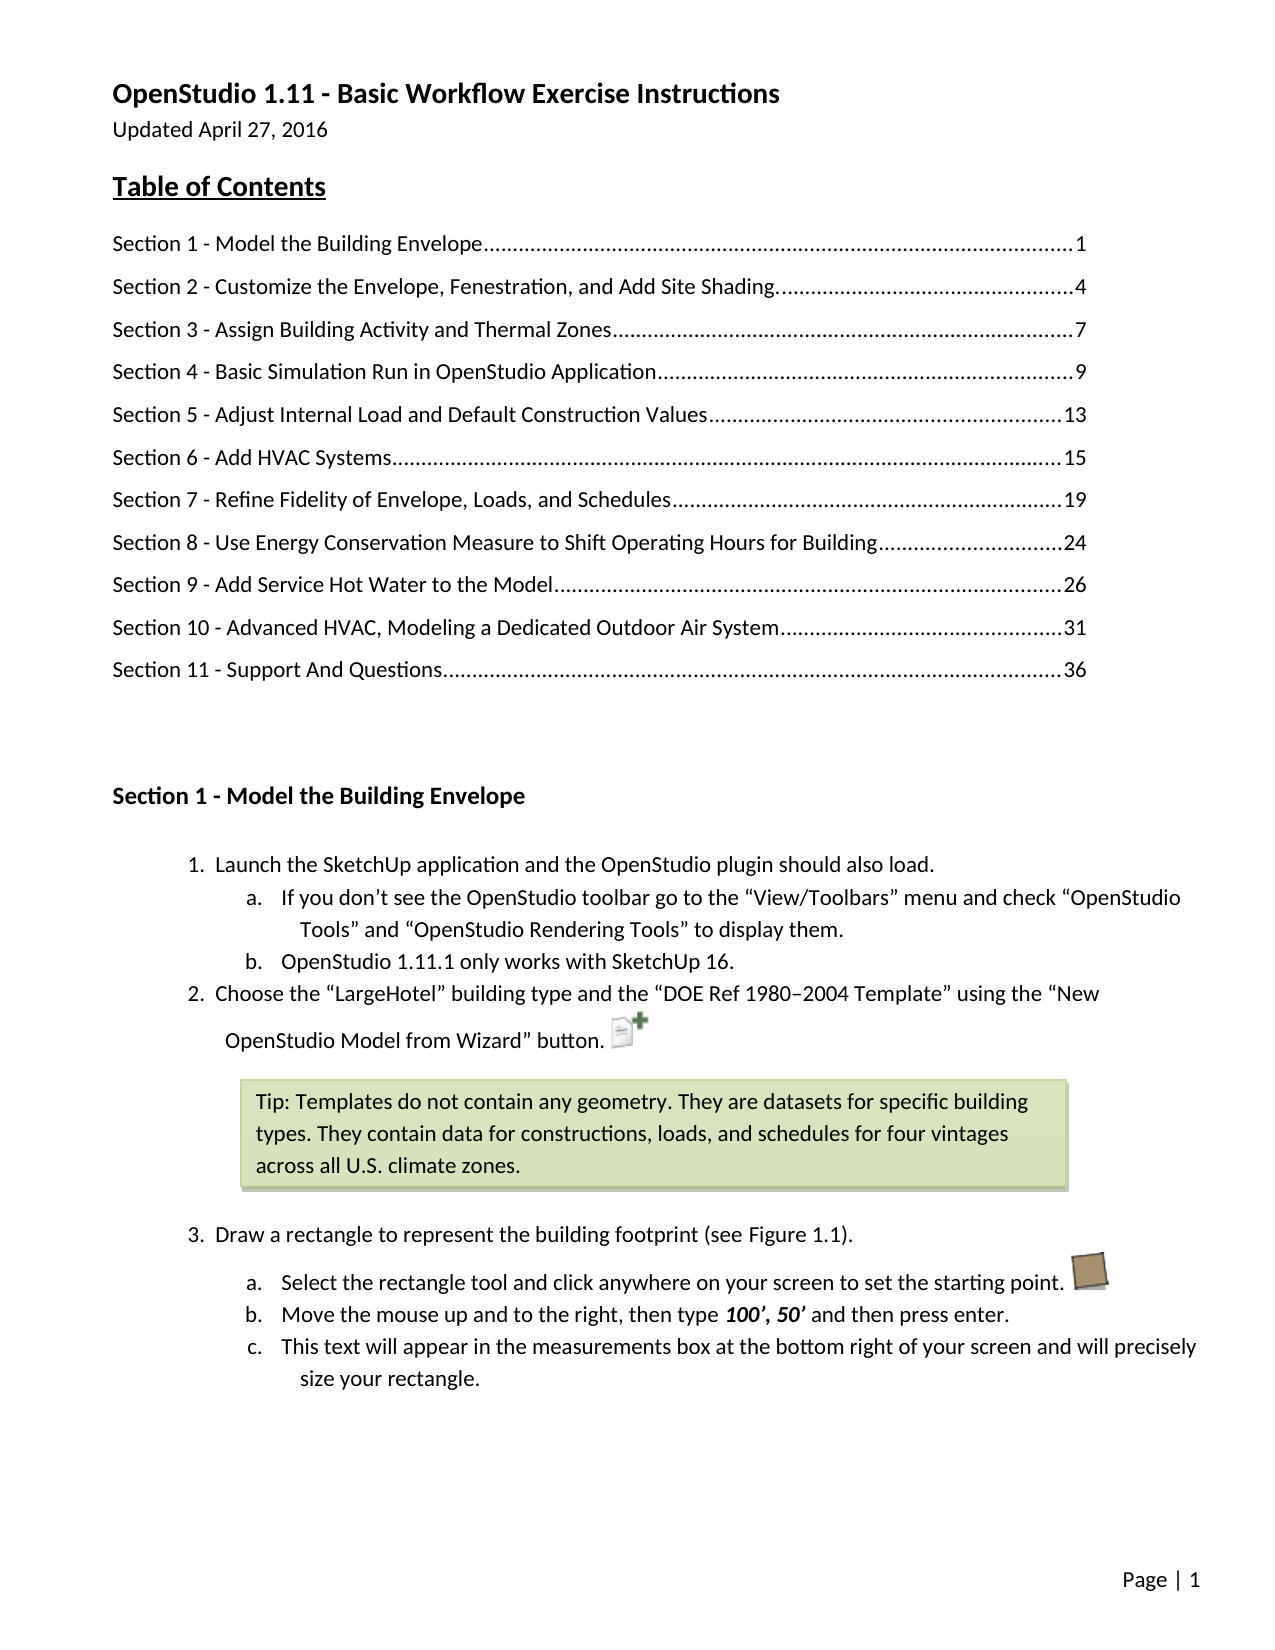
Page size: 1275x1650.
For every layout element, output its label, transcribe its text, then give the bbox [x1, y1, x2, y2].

list Select the rectangle tool and click anywhere on your screen to set the starting point. [262, 1252, 1200, 1296]
list Launch the SketchUp application and the OpenStudio plugin should also load. [187, 850, 1200, 878]
text OpenStudio 1.1 - Basic Workflow Exercise Instructions Updated April 27, 2016 [112, 75, 1200, 143]
list OpenStudio 1.11.1 only works with SketchUp 16. [262, 947, 1200, 975]
list Choose the “LargeHotel” building type using the “New OpenStudio Model from Wizard” button. [187, 979, 1200, 1054]
picture [610, 1011, 649, 1049]
list Move the mouse up and to the right, then type 100’, 50’ and then press enter. [262, 1300, 1200, 1328]
list This text will appear in the measurements box at the bottom right of your screen and will precisely size your rectangle. [262, 1332, 1200, 1424]
subtitle Model the Building Envelope [112, 780, 1200, 846]
picture [1071, 1252, 1109, 1290]
list If you don’t see the OpenStudio toolbar go to the “View/Toolbars” menu and check “OpenStudio Tools” and “OpenStudio Rendering Tools” to display them. [262, 883, 1200, 943]
